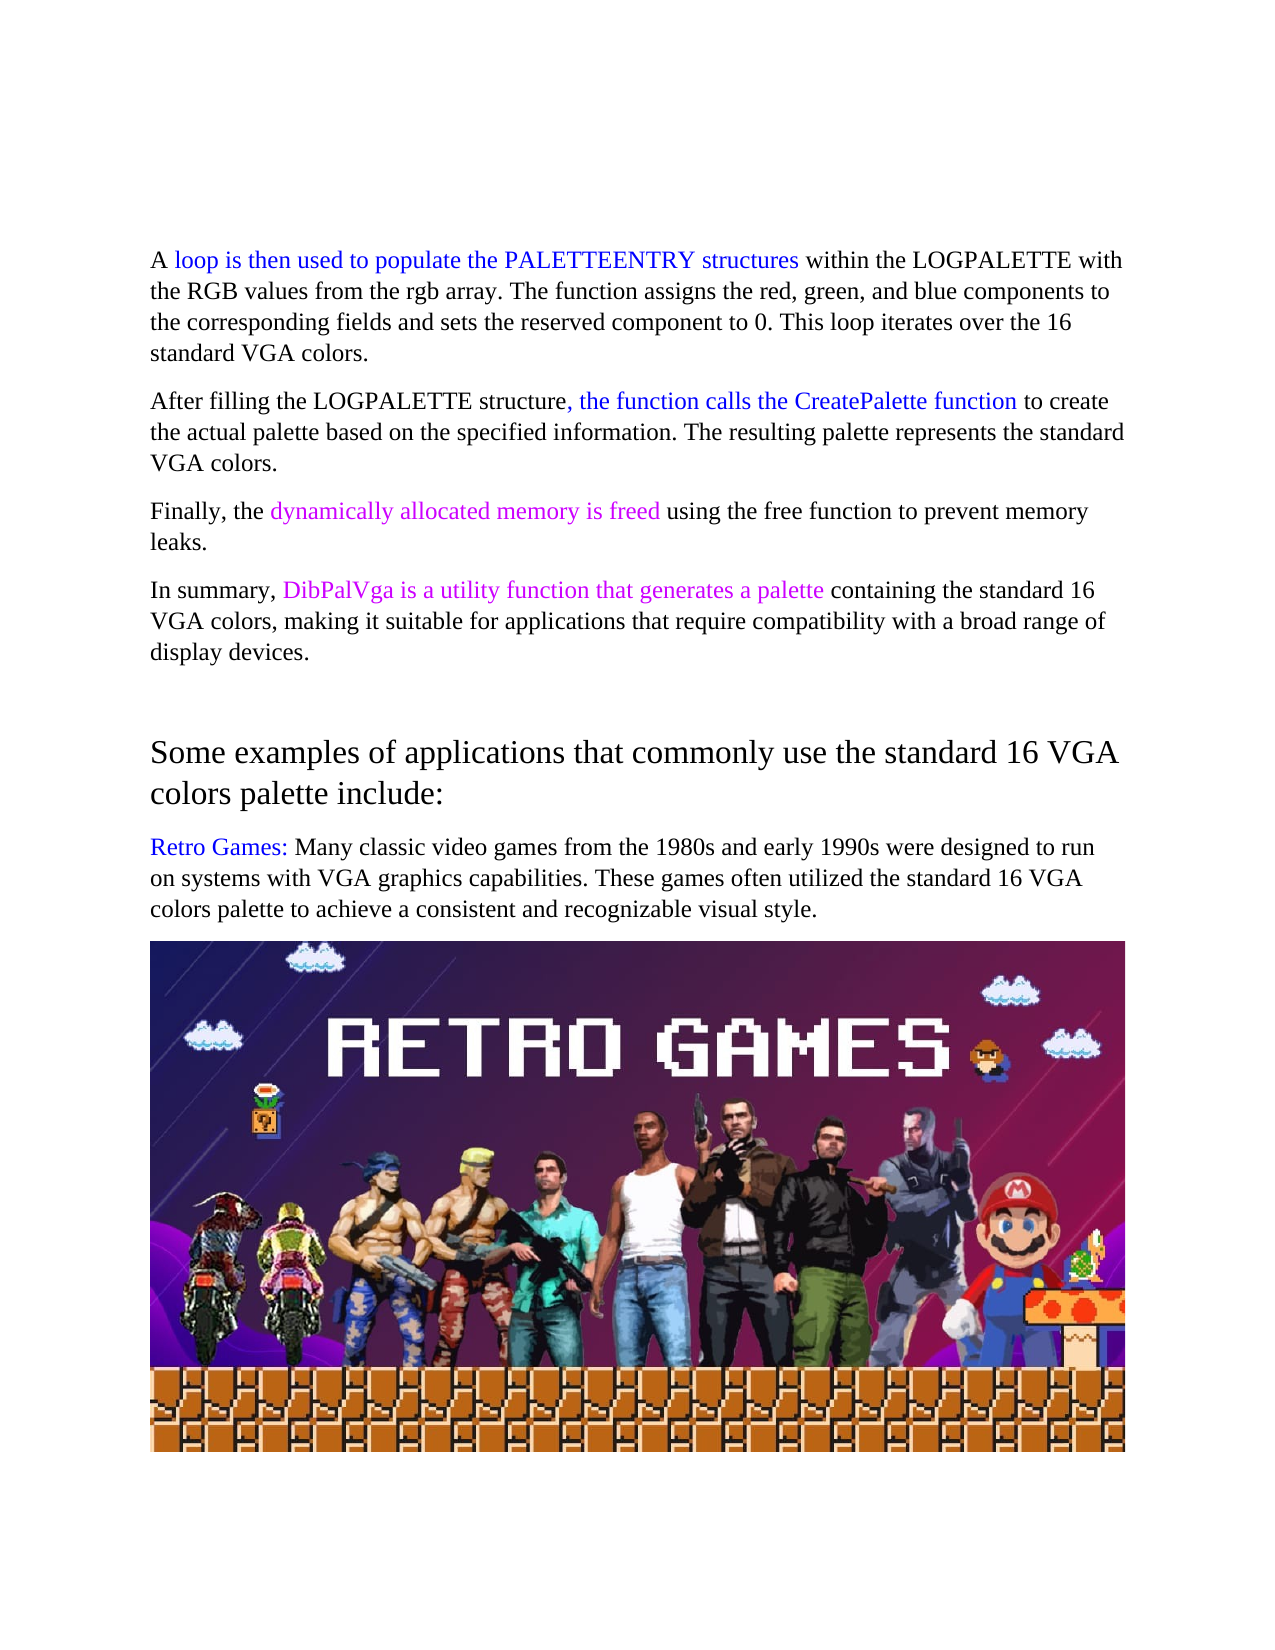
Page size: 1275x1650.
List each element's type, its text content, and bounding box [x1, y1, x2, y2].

text Retro Games: Many classic video games from the 1980s and early 1990s were designed to run on systems with VGA graphics capabilities. These games often utilized the standard 16 VGA colors palette to achieve a consistent and recognizable visual style. [150, 832, 1125, 922]
text A loop is then used to populate the PALETTEENTRY structures within the LOGPALETTE with the RGB values from the rgb array. The function assigns the red, green, and blue components to the corresponding fields and sets the reserved component to 0. This loop iterates over the 16 standard VGA colors. [150, 245, 1125, 367]
text Finally, the dynamically allocated memory is freed using the free function to prevent memory leaks. [150, 496, 1125, 556]
text After filling the LOGPALETTE structure, the function calls the CreatePalette function to create the actual palette based on the specified information. The resulting palette represents the standard VGA colors. [150, 386, 1125, 477]
text In summary, DibPalVga is a utility function that generates a palette containing the standard 16 VGA colors, making it suitable for applications that require compatibility with a broad range of display devices. [150, 575, 1125, 666]
picture [150, 941, 1125, 1452]
text Some examples of applications that commonly use the standard 16 VGA colors palette include: [150, 732, 1125, 812]
